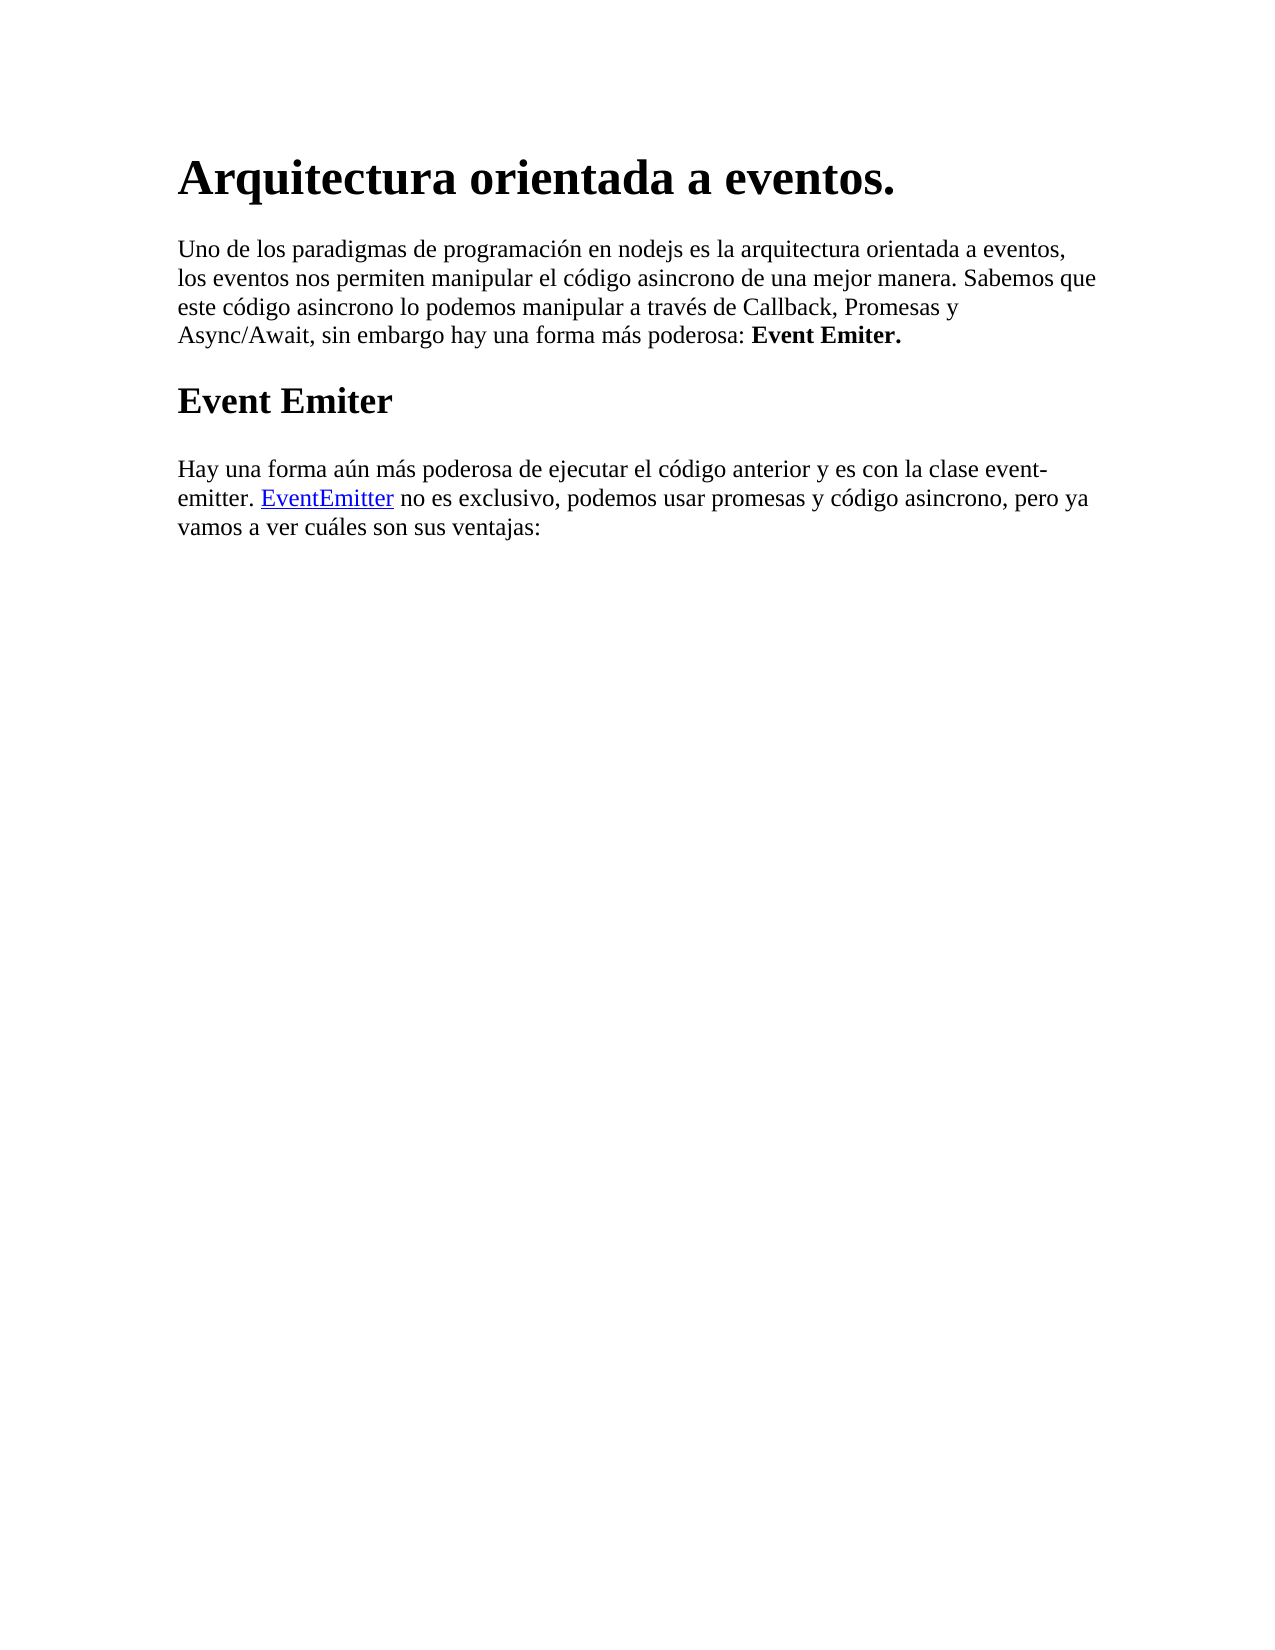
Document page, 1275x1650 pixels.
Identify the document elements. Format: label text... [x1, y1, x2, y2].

text Uno de los paradigmas de programación en nodejs es la arquitectura orientada a eventos, los eventos nos permiten manipular el código asincrono de una mejor manera. Sabemos que este código asincrono lo podemos manipular a través de Callback, Promesas y Async/Await, sin embargo hay una forma más poderosa: Event Emiter. [177, 234, 1098, 349]
text Hay una forma aún más poderosa de ejecutar el código anterior y es con la clase event-emitter. EventEmitter no es exclusivo, podemos usar promesas y código asincrono, pero ya vamos a ver cuáles son sus ventajas: [177, 454, 1098, 540]
subtitle Arquitectura orientada a eventos. [177, 148, 1098, 205]
subtitle Event Emiter [177, 378, 1098, 422]
